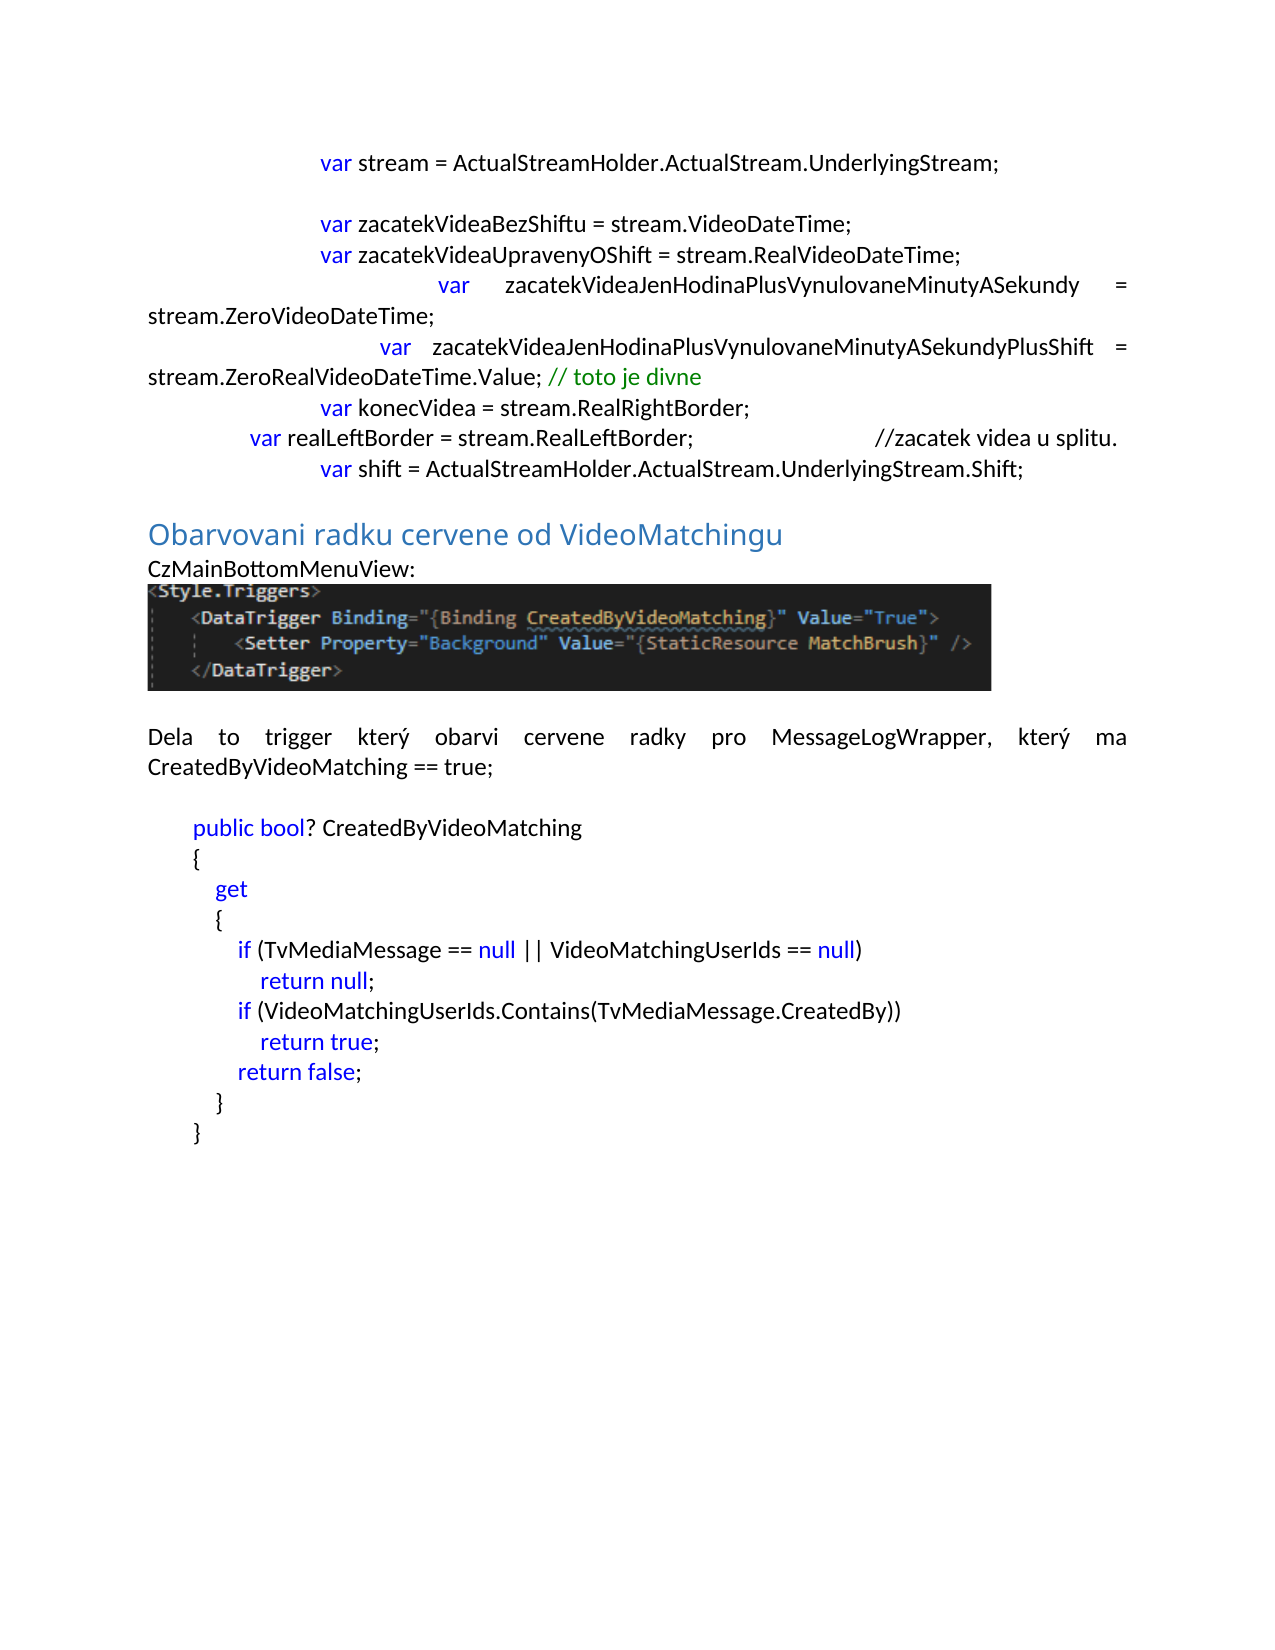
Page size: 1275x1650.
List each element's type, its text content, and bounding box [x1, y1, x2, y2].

text var zacatekVideaBezShiftu = stream.VideoDateTime; [148, 209, 1127, 239]
text } [148, 1087, 1127, 1118]
text var zacatekVideaUpravenyOShift = stream.RealVideoDateTime; [148, 239, 1127, 270]
text var realLeftBorder = stream.RealLeftBorder; //zacatek videa u splitu. [148, 422, 1127, 453]
text var zacatekVideaJenHodinaPlusVynulovaneMinutyASekundy = stream.ZeroVideoDateTime; [148, 270, 1127, 331]
text return true; [148, 1026, 1127, 1057]
text CzMainBottomMenuView: [148, 553, 1127, 584]
text { [148, 843, 1127, 873]
text { [148, 904, 1127, 934]
subtitle Obarvovani radku cervene od VideoMatchingu [148, 514, 1127, 553]
text var konecVidea = stream.RealRightBorder; [148, 392, 1127, 422]
text return false; [148, 1057, 1127, 1087]
text return null; [148, 965, 1127, 996]
text var zacatekVideaJenHodinaPlusVynulovaneMinutyASekundyPlusShift = stream.ZeroRealVideoDateTime.Value; // toto je divne [148, 331, 1127, 392]
text var stream = ActualStreamHolder.ActualStream.UnderlyingStream; [148, 148, 1127, 178]
text var shift = ActualStreamHolder.ActualStream.UnderlyingStream.Shift; [148, 453, 1127, 483]
text if (TvMediaMessage == null || VideoMatchingUserIds == null) [148, 934, 1127, 965]
text } [148, 1118, 1127, 1148]
text get [148, 873, 1127, 904]
text public bool? CreatedByVideoMatching [148, 812, 1127, 843]
text Dela to trigger který obarvi cervene radky pro MessageLogWrapper, který ma CreatedByVideoMatching == true; [148, 721, 1127, 782]
text if (VideoMatchingUserIds.Contains(TvMediaMessage.CreatedBy)) [148, 996, 1127, 1026]
